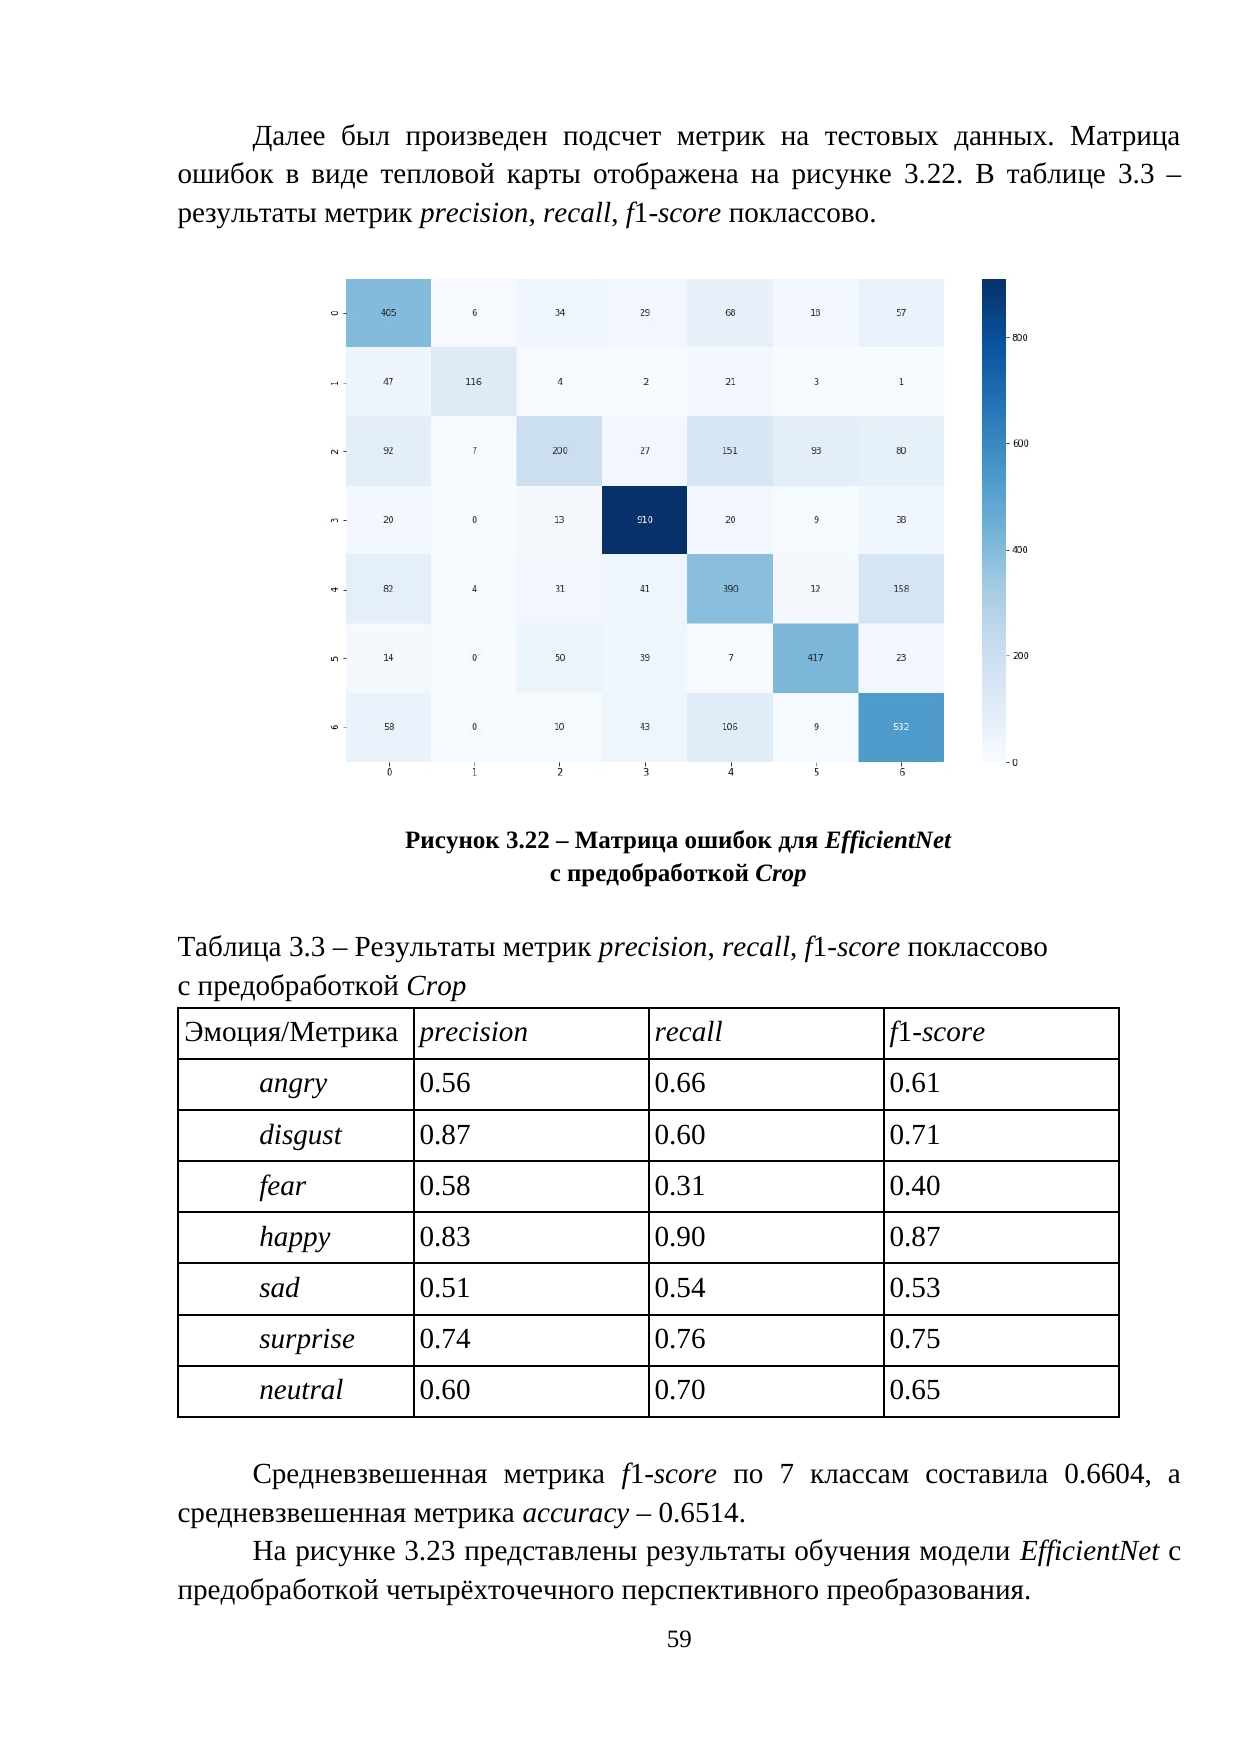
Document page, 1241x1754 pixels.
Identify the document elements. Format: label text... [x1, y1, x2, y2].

table_cell sad [179, 1264, 413, 1313]
table_cell 0.87 [415, 1111, 648, 1160]
table_cell 0.70 [650, 1367, 883, 1416]
table_cell 0.40 [885, 1162, 1118, 1211]
table_cell happy [179, 1213, 413, 1262]
table_cell 0.71 [885, 1111, 1118, 1160]
table_cell 0.66 [650, 1060, 883, 1109]
table_cell 0.53 [885, 1264, 1118, 1313]
text с предобработкой Crop [177, 858, 1181, 887]
table_cell 0.60 [650, 1111, 883, 1160]
table_cell 0.74 [415, 1316, 648, 1364]
table_cell 0.75 [885, 1316, 1118, 1364]
table_cell 0.87 [885, 1213, 1118, 1262]
table_cell 0.58 [415, 1162, 648, 1211]
table_header Эмоция/Метрика [179, 1009, 413, 1058]
table_cell neutral [179, 1367, 413, 1416]
table_cell fear [179, 1162, 413, 1211]
text Далее был произведен подсчет метрик на тестовых данных. Матрица ошибок в виде тепловой карты отображена на рисунке 3.22. В таблице 3.3 – результаты метрик precision, recall, f1-score поклассово. [177, 118, 1181, 229]
table_cell 0.56 [415, 1060, 648, 1109]
table_cell disgust [179, 1111, 413, 1160]
text Таблица 3.3 – Результаты метрик precision, recall, f1-score поклассово [177, 929, 1181, 963]
table_cell 0.54 [650, 1264, 883, 1313]
table_cell 0.76 [650, 1316, 883, 1364]
table_cell 0.61 [885, 1060, 1118, 1109]
table_cell 0.51 [415, 1264, 648, 1313]
table_cell 0.65 [885, 1367, 1118, 1416]
table_header recall [650, 1009, 883, 1058]
table_header precision [415, 1009, 648, 1058]
table_cell 0.60 [415, 1367, 648, 1416]
table_cell 0.83 [415, 1213, 648, 1262]
text Рисунок 3.22 – Матрица ошибок для EfficientNet [177, 825, 1181, 854]
text с предобработкой Crop [177, 968, 1181, 1002]
table_cell 0.31 [650, 1162, 883, 1211]
text Средневзвешенная метрика f1-score по 7 классам составила 0.6604, а средневзвешенная метрика accuracy – 0.6514. [177, 1456, 1181, 1528]
picture [325, 272, 1034, 783]
table_cell surprise [179, 1316, 413, 1364]
text На рисунке 3.23 представлены результаты обучения модели EfficientNet с предобработкой четырёхточечного перспективного преобразования. [177, 1533, 1181, 1606]
table_header f1-score [885, 1009, 1118, 1058]
table_cell 0.90 [650, 1213, 883, 1262]
table_cell angry [179, 1060, 413, 1109]
